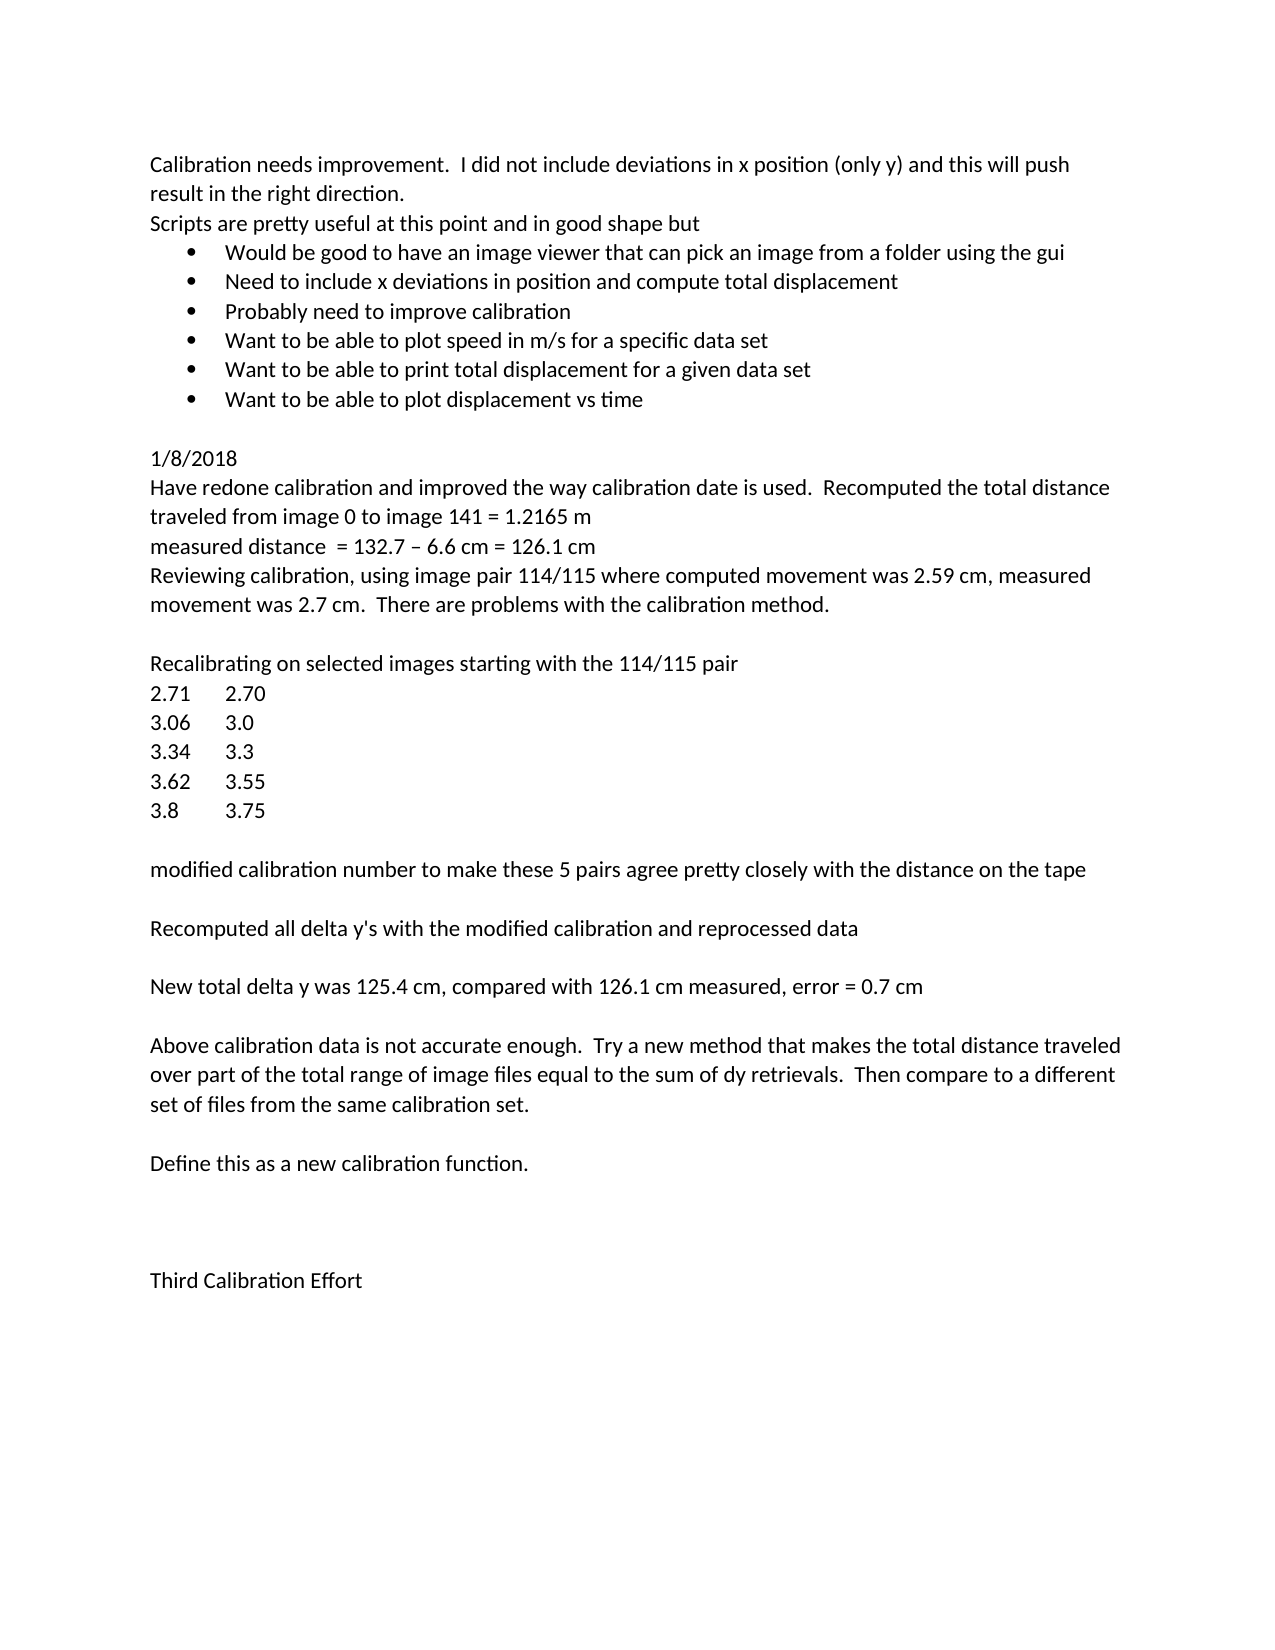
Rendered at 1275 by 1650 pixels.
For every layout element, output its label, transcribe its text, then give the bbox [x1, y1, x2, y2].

text measured distance = 132.7 – 6.6 cm = 126.1 cm [150, 532, 1125, 560]
text 3.8 3.75 [150, 796, 1125, 824]
text Scripts are pretty useful at this point and in good shape but [150, 209, 1125, 237]
list Want to be able to print total displacement for a given data set [187, 356, 1125, 384]
text Above calibration data is not accurate enough. Try a new method that makes the total distance traveled over part of the total range of image files equal to the sum of dy retrievals. Then compare to a different set of files from the same calibration set. [150, 1031, 1125, 1118]
list Probably need to improve calibration [187, 297, 1125, 325]
text 3.62 3.55 [150, 767, 1125, 795]
text Third Calibration Effort [150, 1266, 1125, 1294]
text Calibration needs improvement. I did not include deviations in x position (only y) and this will push result in the right direction. [150, 150, 1125, 207]
text Reviewing calibration, using image pair 114/115 where computed movement was 2.59 cm, measured movement was 2.7 cm. There are problems with the calibration method. [150, 561, 1125, 619]
text 2.71 2.70 [150, 679, 1125, 707]
text New total delta y was 125.4 cm, compared with 126.1 cm measured, error = 0.7 cm [150, 972, 1125, 1001]
list Need to include x deviations in position and compute total displacement [187, 267, 1125, 296]
text 3.06 3.0 [150, 708, 1125, 736]
list Want to be able to plot displacement vs time [187, 385, 1125, 413]
text 1/8/2018 [150, 444, 1125, 472]
text Recomputed all delta y's with the modified calibration and reprocessed data [150, 914, 1125, 942]
list Want to be able to plot speed in m/s for a specific data set [187, 326, 1125, 354]
text Define this as a new calibration function. [150, 1149, 1125, 1177]
text Recalibrating on selected images starting with the 114/115 pair [150, 649, 1125, 677]
text modified calibration number to make these 5 pairs agree pretty closely with the distance on the tape [150, 855, 1125, 883]
text 3.34 3.3 [150, 737, 1125, 766]
text Have redone calibration and improved the way calibration date is used. Recomputed the total distance traveled from image 0 to image 141 = 1.2165 m [150, 473, 1125, 531]
list Would be good to have an image viewer that can pick an image from a folder using the gui [187, 238, 1125, 266]
